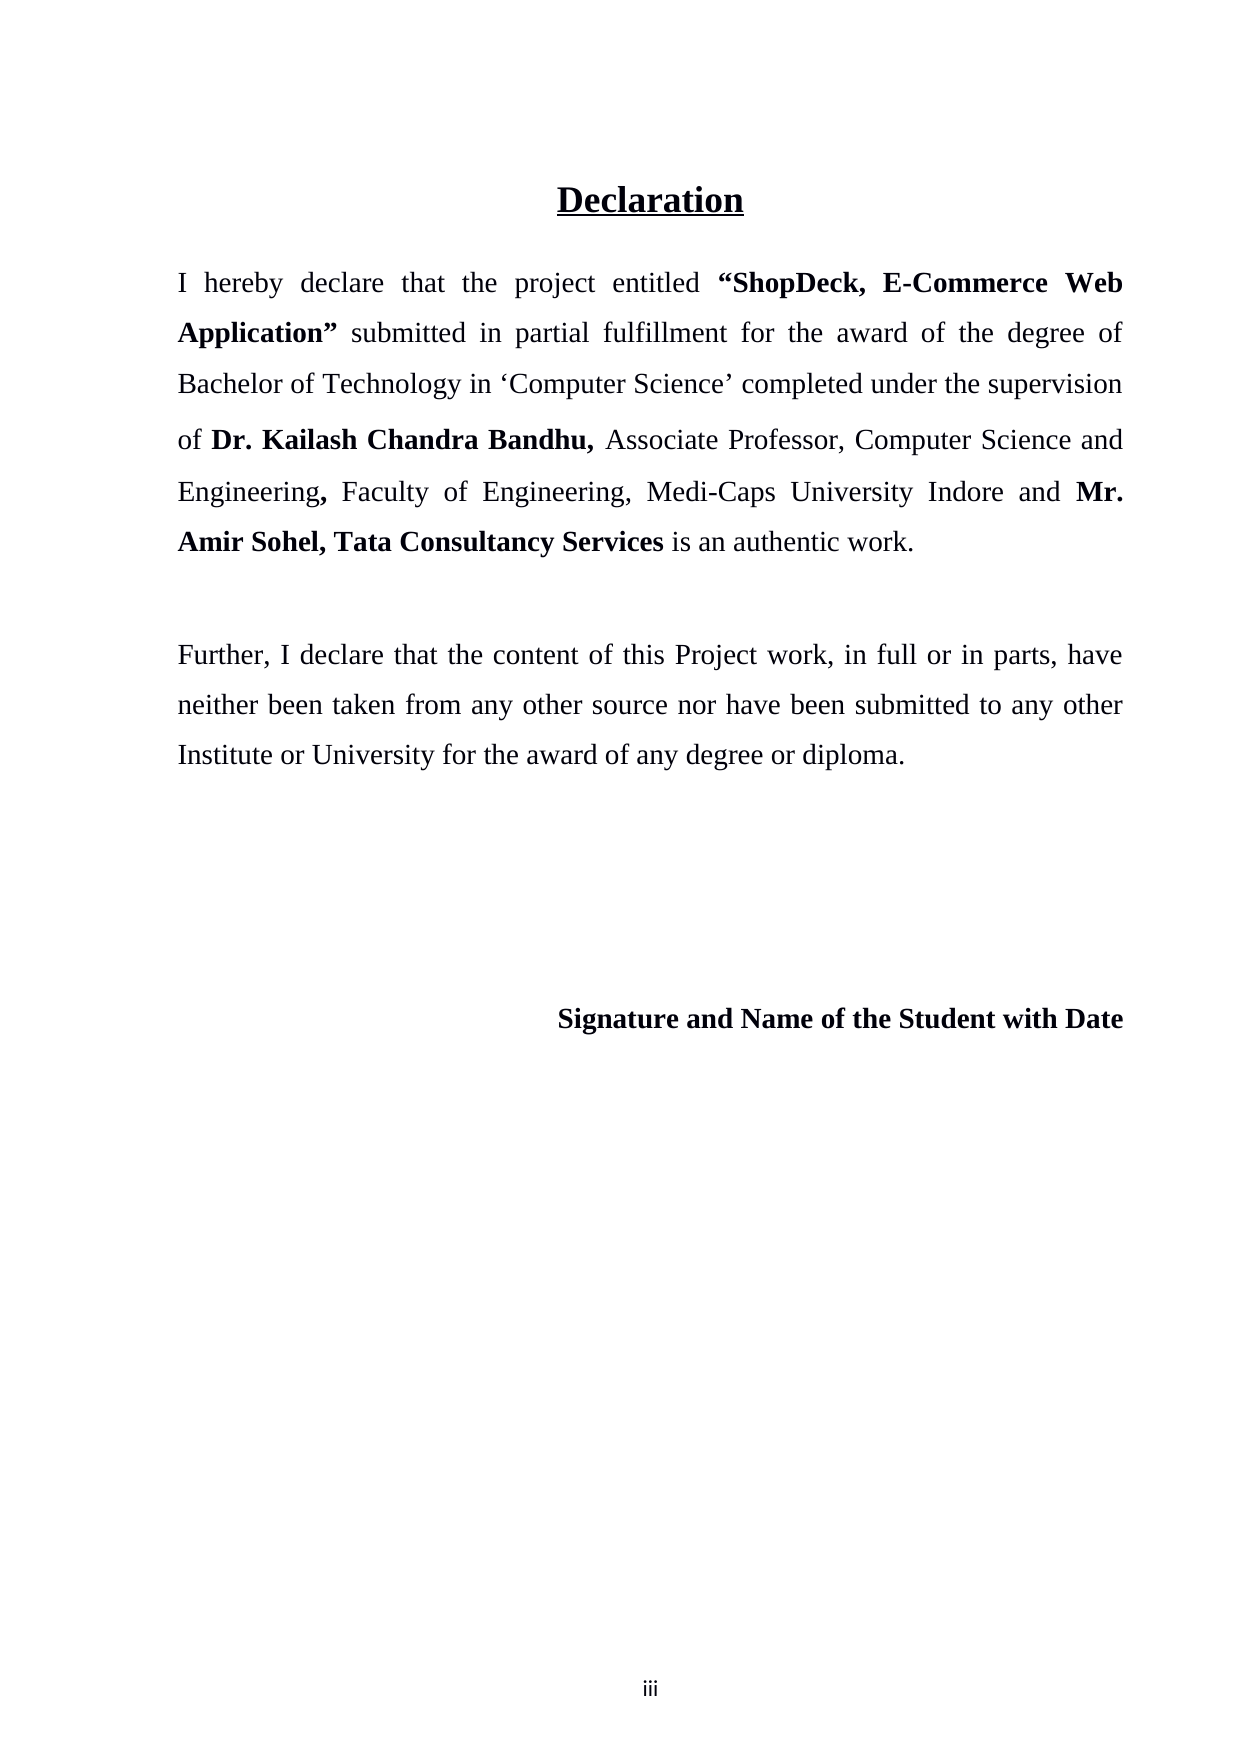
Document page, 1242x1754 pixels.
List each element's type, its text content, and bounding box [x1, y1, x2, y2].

text Further, I declare that the content of this Project work, in full or in parts, have neither been taken from any other source nor have been submitted to any other Institute or University for the award of any degree or diploma. [177, 637, 1123, 771]
text Signature and Name of the Student with Date [177, 1001, 1123, 1035]
text Declaration [177, 177, 1123, 220]
text I hereby declare that the project entitled “ShopDeck, E-Commerce Web Application” submitted in partial fulfillment for the award of the degree of Bachelor of Technology in ‘Computer Science’ completed under the supervision of Dr. Kailash Chandra Bandhu, Associate Professor, Computer Science and Engineering, Faculty of Engineering, Medi-Caps University Indore and Mr. Amir Sohel, Tata Consultancy Services is an authentic work. [177, 265, 1123, 558]
